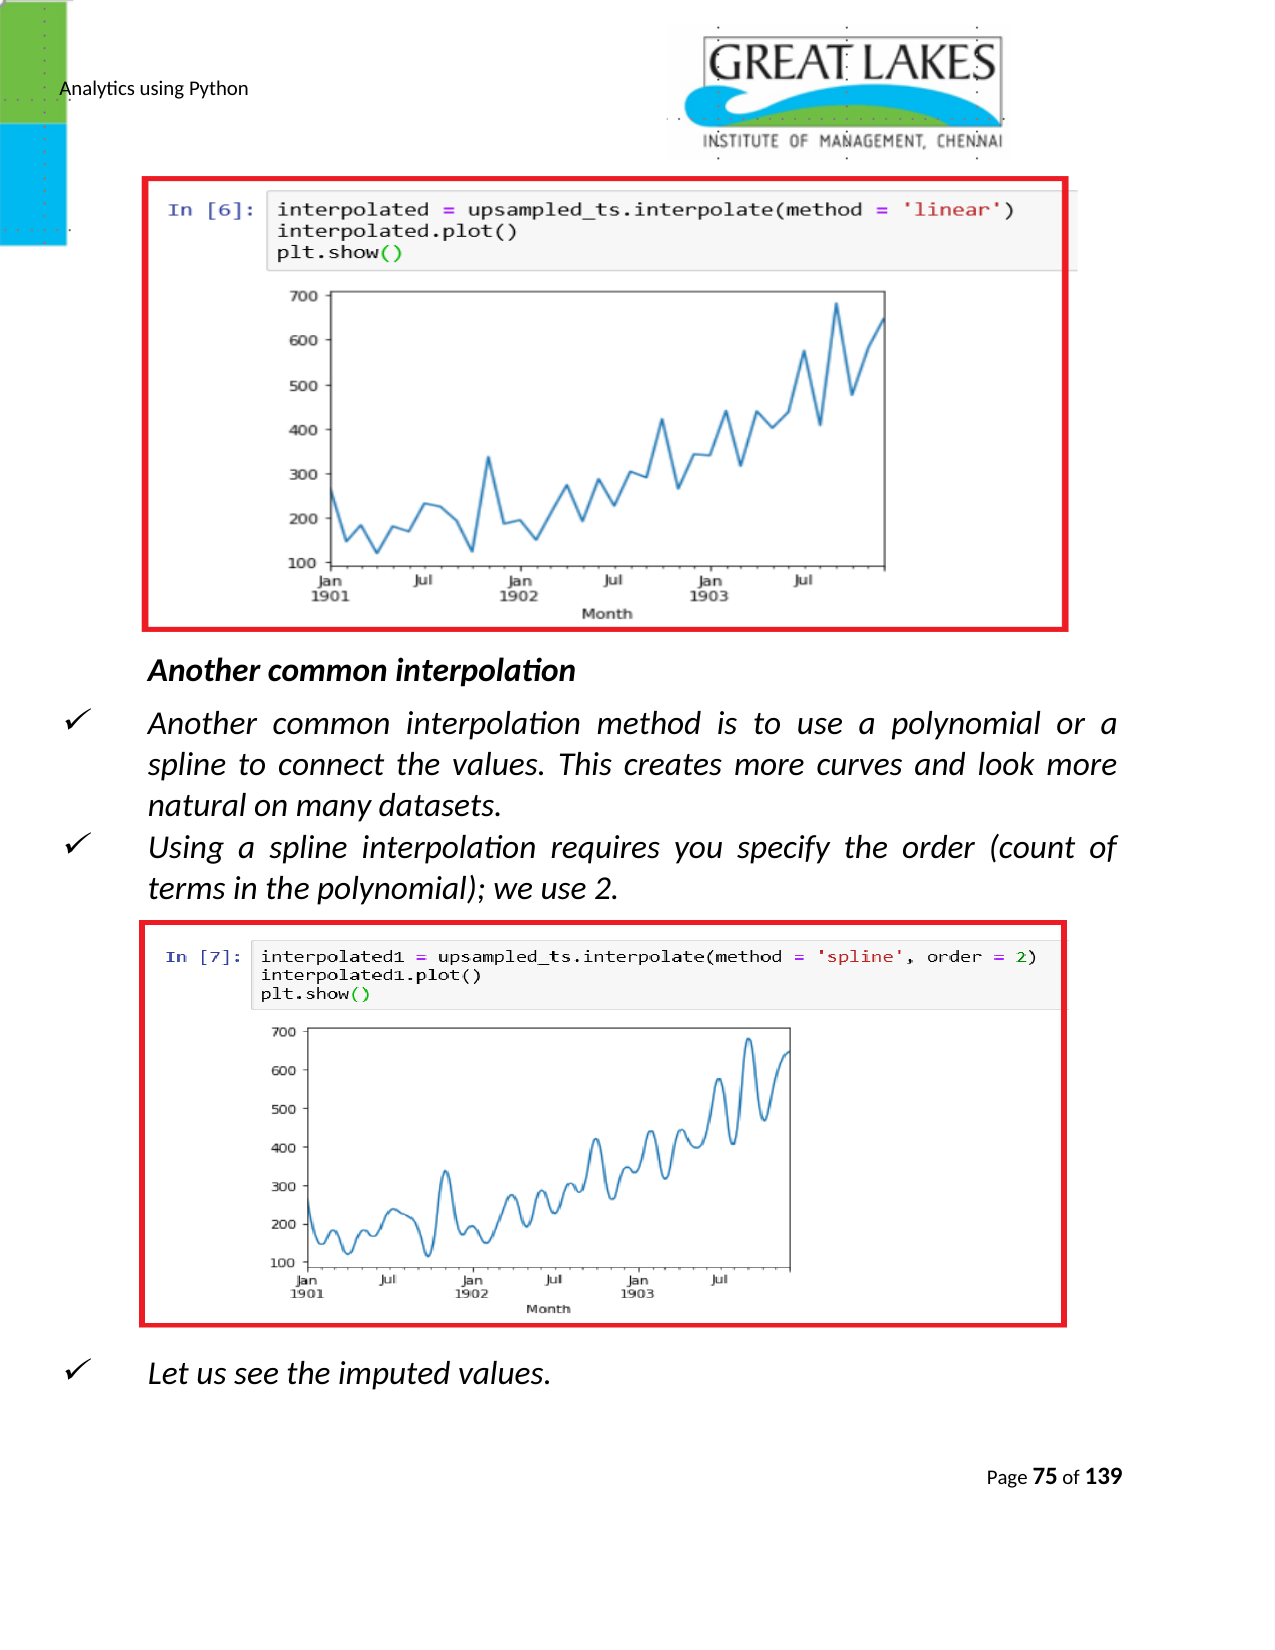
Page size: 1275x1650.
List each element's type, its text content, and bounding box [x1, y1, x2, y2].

picture [134, 918, 1069, 1328]
picture [134, 172, 1078, 637]
picture [0, 0, 74, 250]
list Another common interpolation method is to use a polynomial or a spline to connect the values. This creates more curves and look more natural on many datasets. [59, 702, 1122, 824]
picture [666, 25, 1011, 161]
text Another common interpolation [148, 649, 1122, 690]
list Let us see the imputed values. [59, 1352, 1122, 1393]
list Using a spline interpolation requires you specify the order (count of terms in the polynomial); we use 2. [59, 826, 1122, 908]
